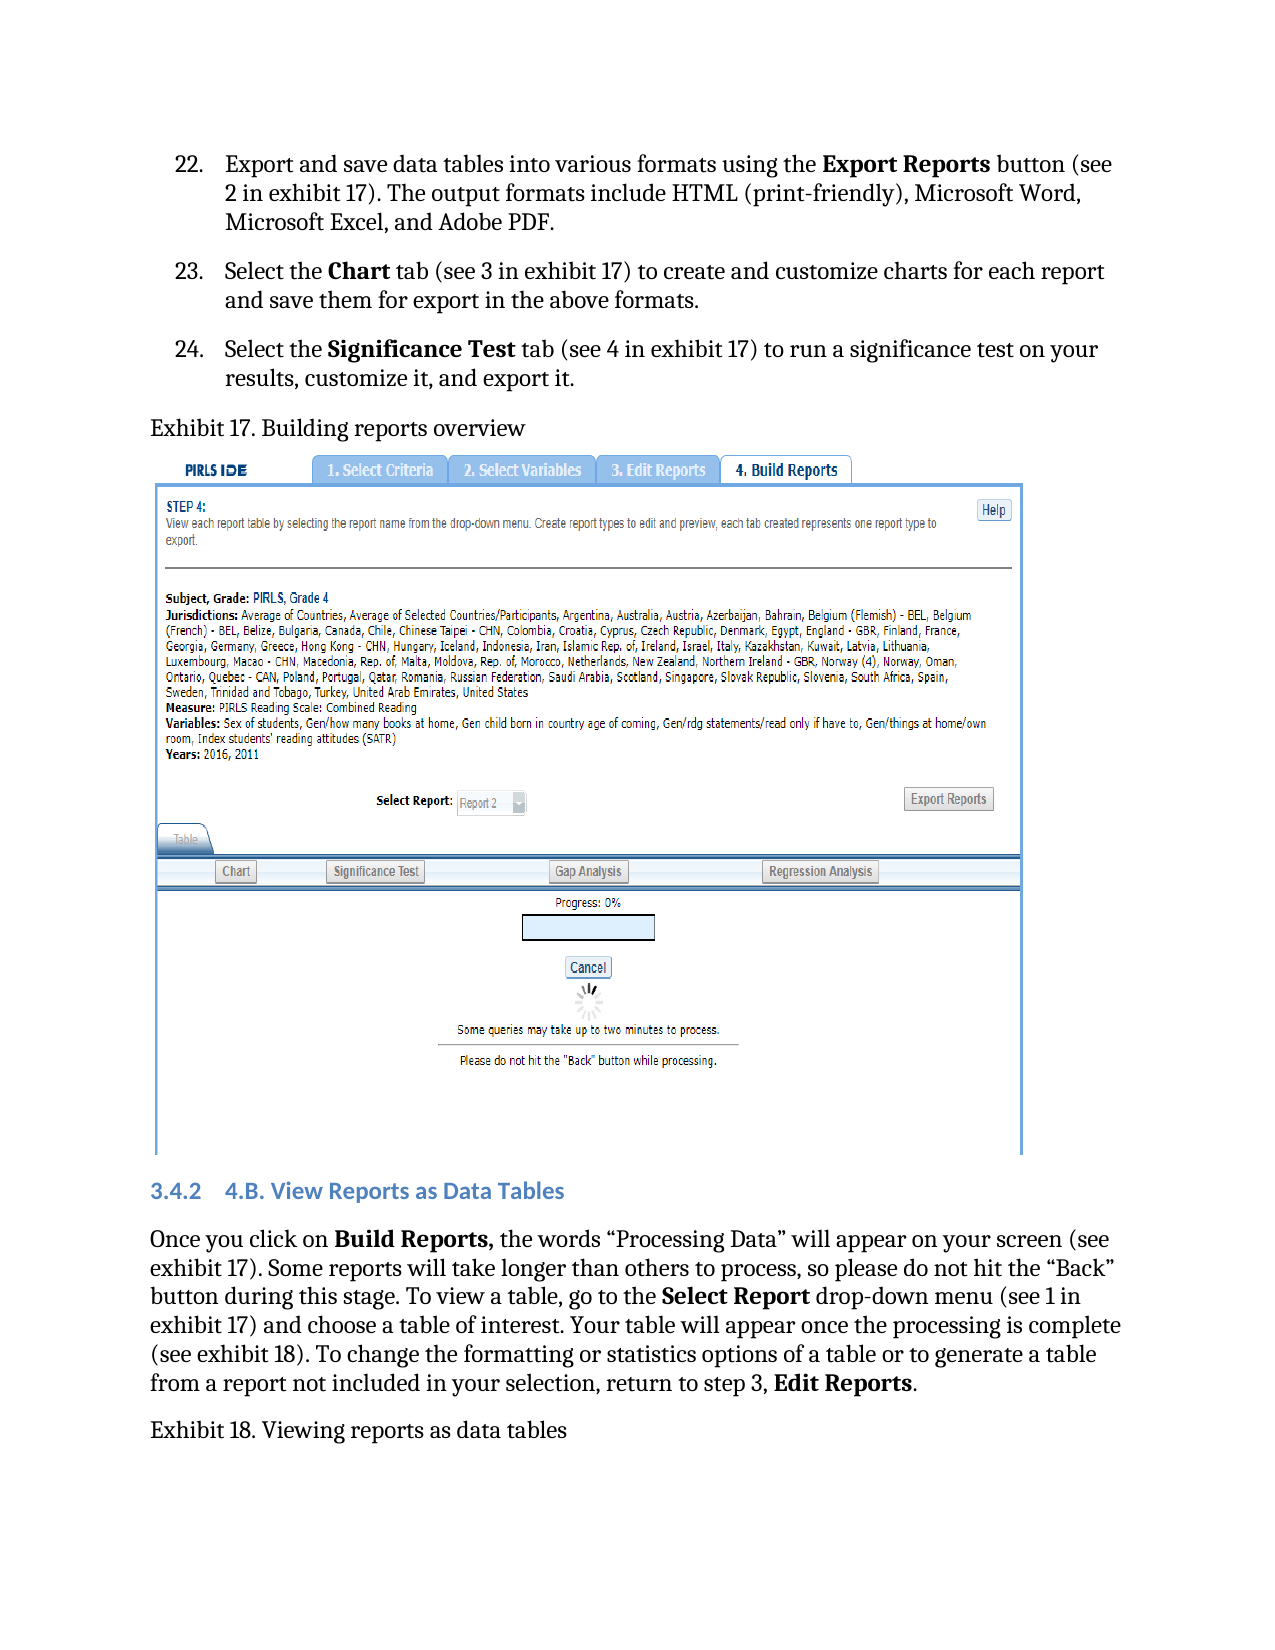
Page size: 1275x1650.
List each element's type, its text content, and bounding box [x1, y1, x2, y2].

picture [150, 442, 1025, 1155]
text Exhibit 18. Viewing reports as data tables [150, 1416, 1125, 1445]
subtitle 3.4.2 4.B. View Reports as Data Tables [150, 1175, 1125, 1206]
list Select the Chart tab (see 3 in exhibit 17) to create and customize charts for each report and save them for export in the above formats. [175, 257, 1125, 314]
text Once you click on Build Reports, the words “Processing Data” will appear on your screen (see exhibit 17). Some reports will take longer than others to process, so please do not hit the “Back” button during this stage. To view a table, go to the Select Report drop-down menu (see 1 in exhibit 17) and choose a table of interest. Your table will appear once the processing is complete (see exhibit 18). To change the formatting or statistics options of a table or to generate a table from a report not included in your selection, return to step 3, Edit Reports. [150, 1225, 1125, 1397]
list Select the Significance Test tab (see 4 in exhibit 17) to run a significance test on your results, customize it, and export it. [175, 335, 1125, 393]
list Export and save data tables into various formats using the Export Reports button (see 2 in exhibit 17). The output formats include HTML (print-friendly), Microsoft Word, Microsoft Excel, and Adobe PDF. [175, 150, 1125, 236]
